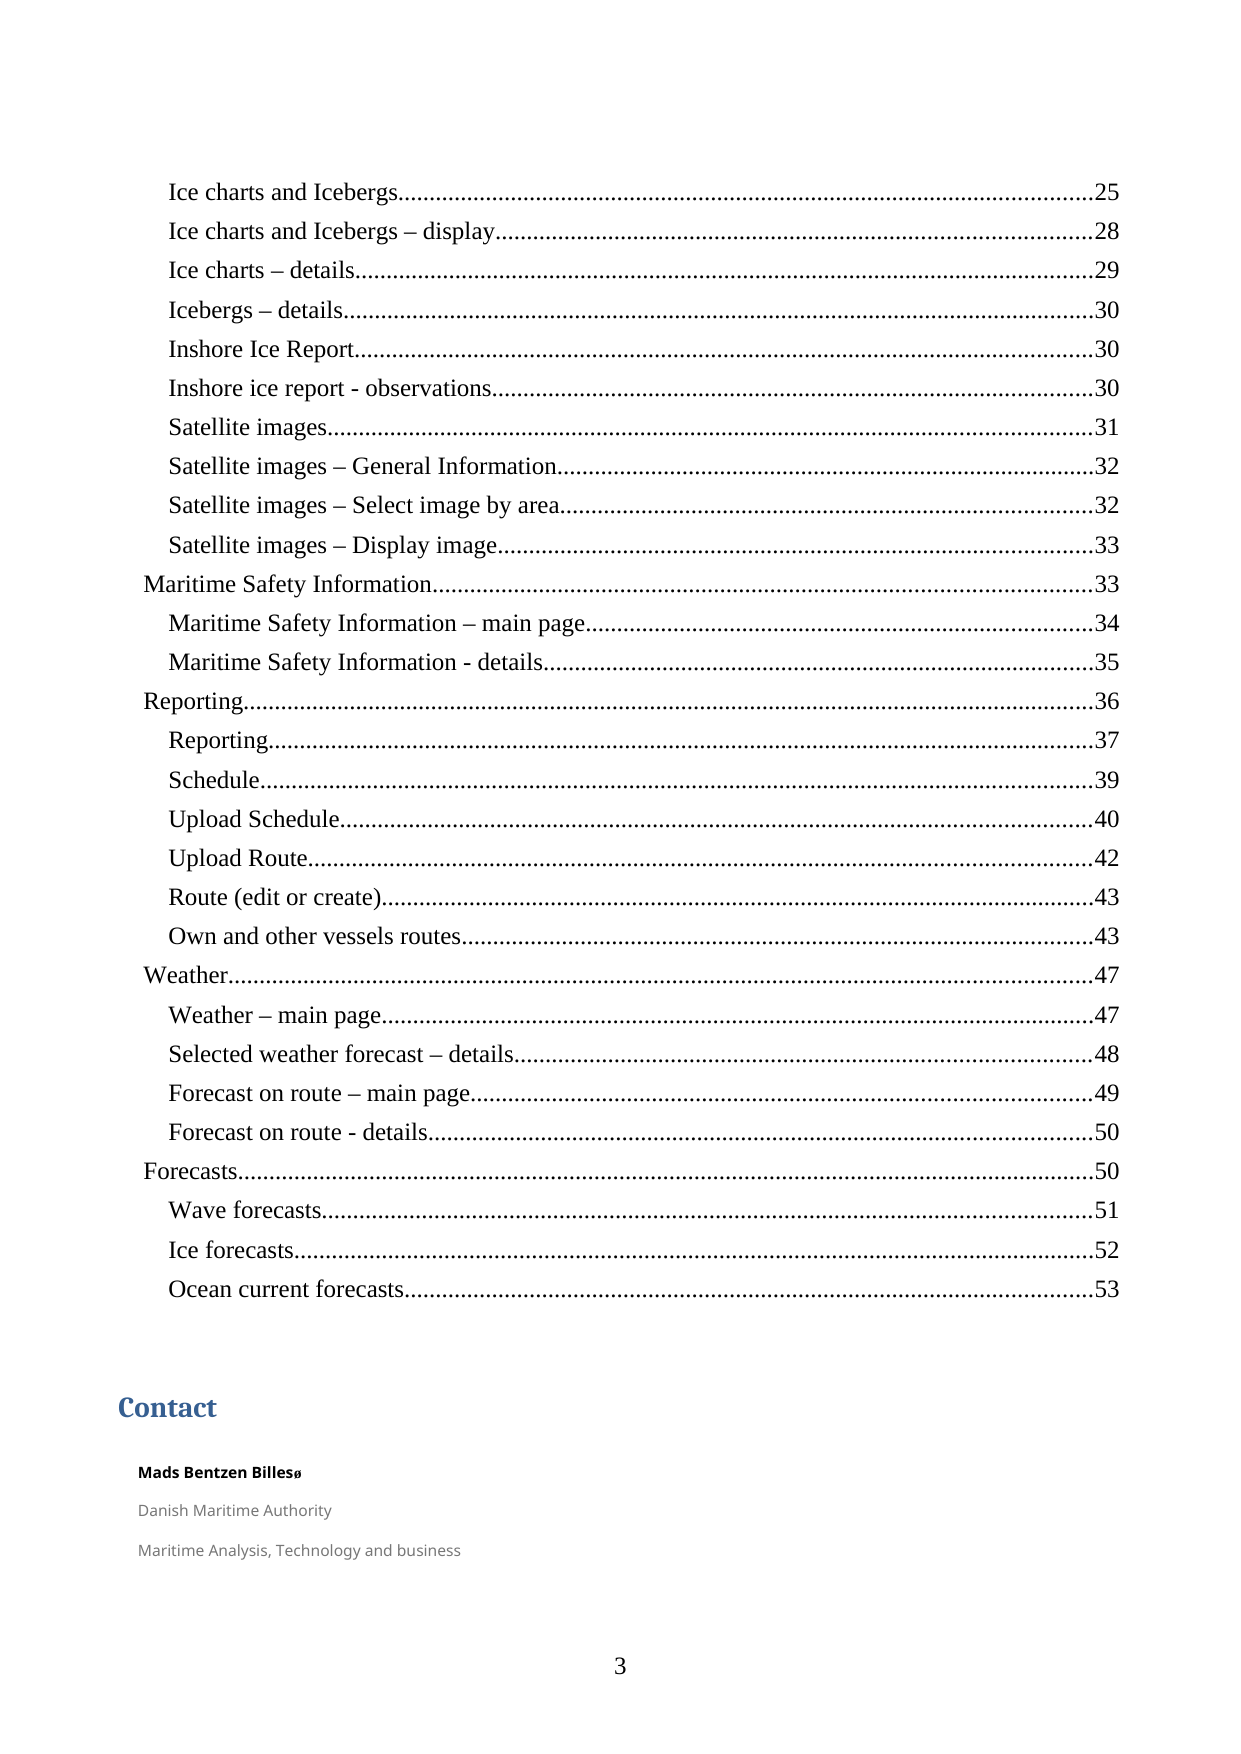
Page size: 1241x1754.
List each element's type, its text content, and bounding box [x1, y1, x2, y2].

text Maritime Safety Information PAGEREF _Toc36 \h 33 [143, 569, 1122, 598]
text Wave forecasts PAGEREF _Toc52 \h 51 [168, 1196, 1122, 1224]
text Weather PAGEREF _Toc46 \h 47 [143, 961, 1122, 989]
text Weather – main page PAGEREF _Toc47 \h 47 [168, 1000, 1122, 1028]
text Reporting PAGEREF _Toc40 \h 37 [168, 726, 1122, 754]
text Schedule PAGEREF _Toc41 \h 39 [168, 765, 1122, 793]
text Icebergs – details PAGEREF _Toc29 \h 30 [168, 295, 1122, 323]
text Selected weather forecast – details PAGEREF _Toc48 \h 48 [168, 1039, 1122, 1068]
text Inshore Ice Report PAGEREF _Toc30 \h 30 [168, 334, 1122, 363]
table_header Mads Bentzen Billesø [129, 1453, 520, 1491]
text Ice charts and Icebergs PAGEREF _Toc26 \h 25 [168, 177, 1122, 206]
subtitle Contact [118, 1391, 1122, 1424]
text Satellite images – General Information PAGEREF _Toc33 \h 32 [168, 451, 1122, 480]
text Ice charts – details PAGEREF _Toc28 \h 29 [168, 256, 1122, 284]
text Maritime Safety Information – main page PAGEREF _Toc37 \h 34 [168, 608, 1122, 637]
text Upload Schedule PAGEREF _Toc42 \h 40 [168, 804, 1122, 833]
text Forecasts PAGEREF _Toc51 \h 50 [143, 1156, 1122, 1185]
text Ice charts and Icebergs – display PAGEREF _Toc27 \h 28 [168, 216, 1122, 245]
text Route (edit or create) PAGEREF _Toc44 \h 43 [168, 882, 1122, 911]
text Satellite images PAGEREF _Toc32 \h 31 [168, 412, 1122, 441]
text Maritime Safety Information - details PAGEREF _Toc38 \h 35 [168, 647, 1122, 676]
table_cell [129, 1529, 520, 1571]
text Ocean current forecasts PAGEREF _Toc54 \h 53 [168, 1274, 1122, 1303]
text Inshore ice report - observations PAGEREF _Toc31 \h 30 [168, 373, 1122, 402]
text Reporting PAGEREF _Toc39 \h 36 [143, 686, 1122, 715]
text Own and other vessels routes PAGEREF _Toc45 \h 43 [168, 921, 1122, 950]
text Satellite images – Select image by area PAGEREF _Toc34 \h 32 [168, 491, 1122, 519]
text Upload Route PAGEREF _Toc43 \h 42 [168, 843, 1122, 872]
text Satellite images – Display image PAGEREF _Toc35 \h 33 [168, 530, 1122, 558]
table_cell Danish Maritime Authority [129, 1491, 520, 1529]
text Forecast on route - details PAGEREF _Toc50 \h 50 [168, 1117, 1122, 1146]
text Ice forecasts PAGEREF _Toc53 \h 52 [168, 1235, 1122, 1263]
text Forecast on route – main page PAGEREF _Toc49 \h 49 [168, 1078, 1122, 1107]
